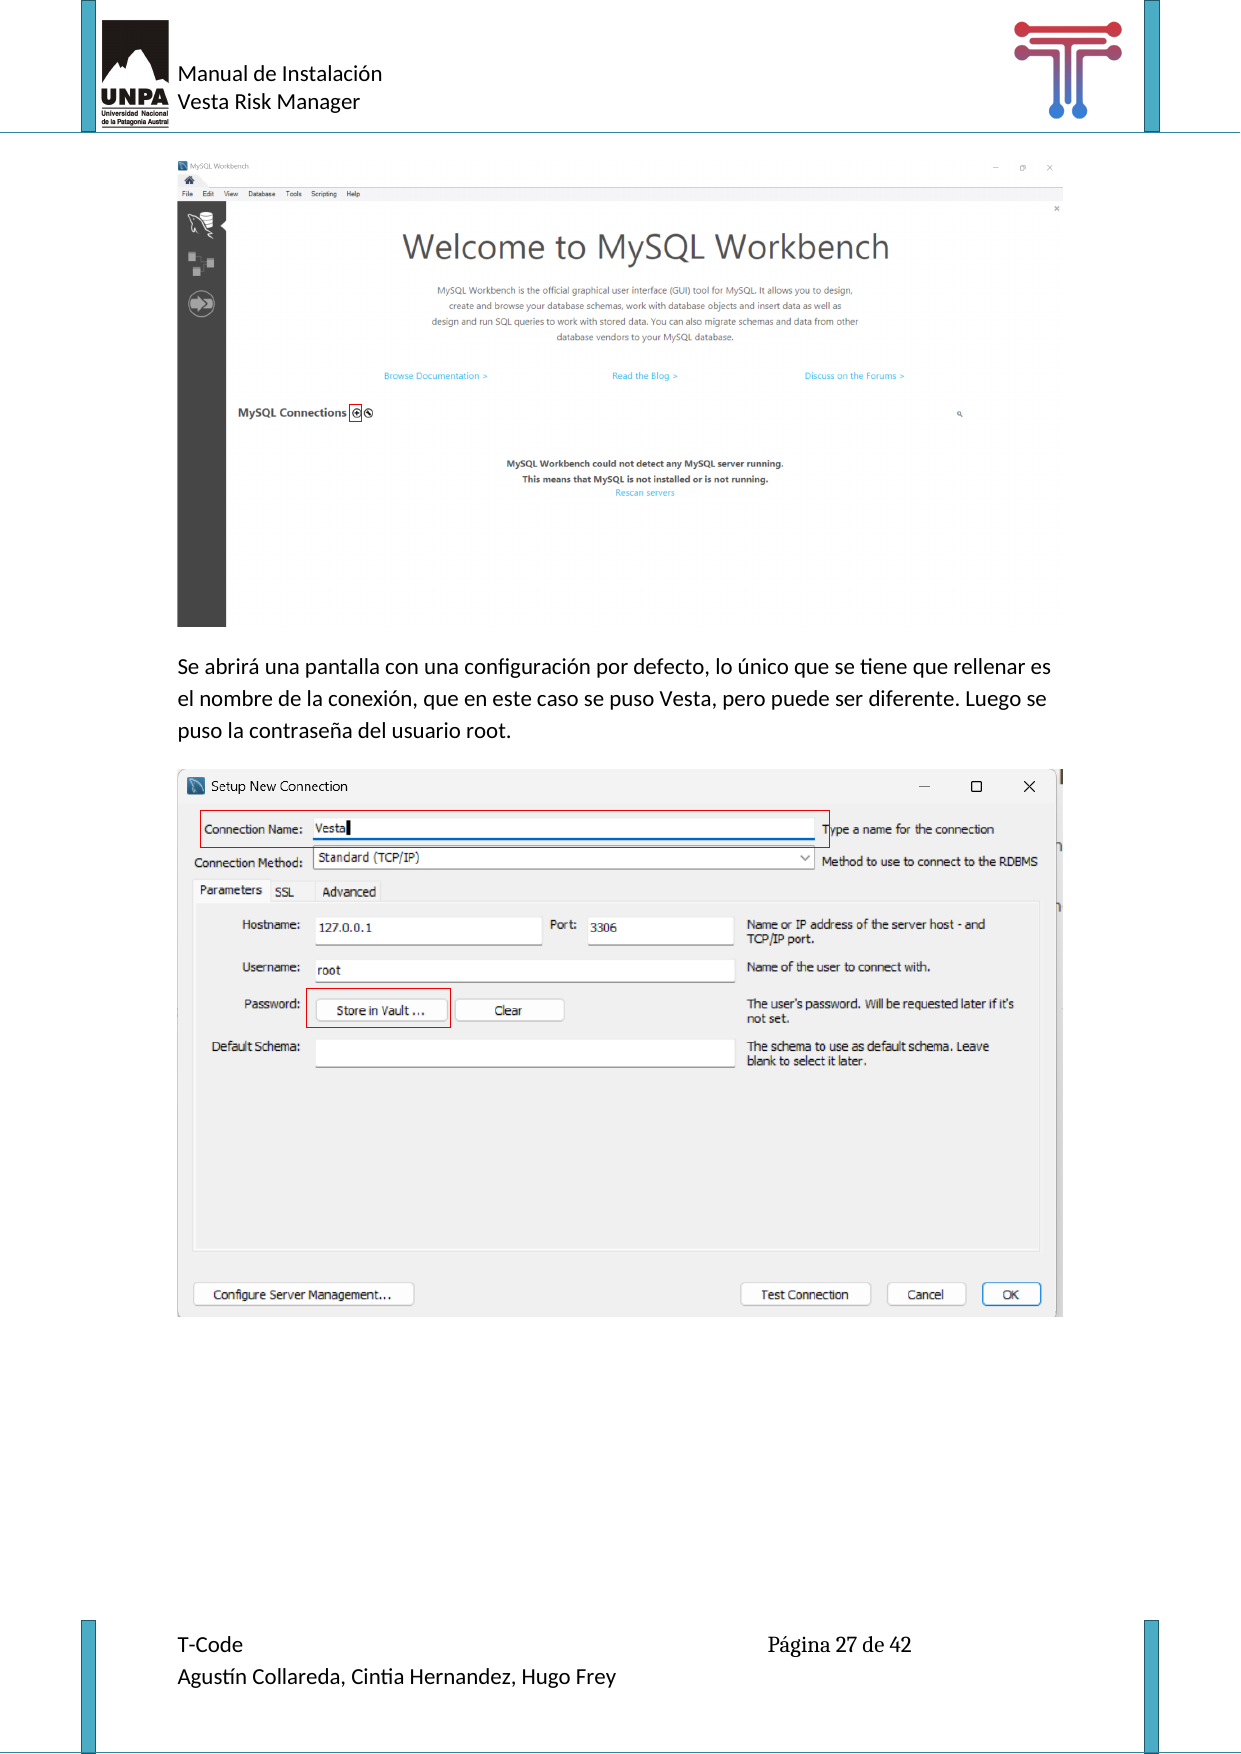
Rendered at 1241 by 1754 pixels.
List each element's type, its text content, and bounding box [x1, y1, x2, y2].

picture [177, 769, 1063, 1317]
picture [177, 160, 1063, 627]
picture [1013, 18, 1123, 121]
text Se abrirá una pantalla con una configuración por defecto, lo único que se tiene que rellenar es el nombre de la conexión, que en este caso se puso Vesta, pero puede ser diferente. Luego se puso la contraseña del usuario root. [177, 652, 1063, 744]
picture [100, 18, 170, 129]
